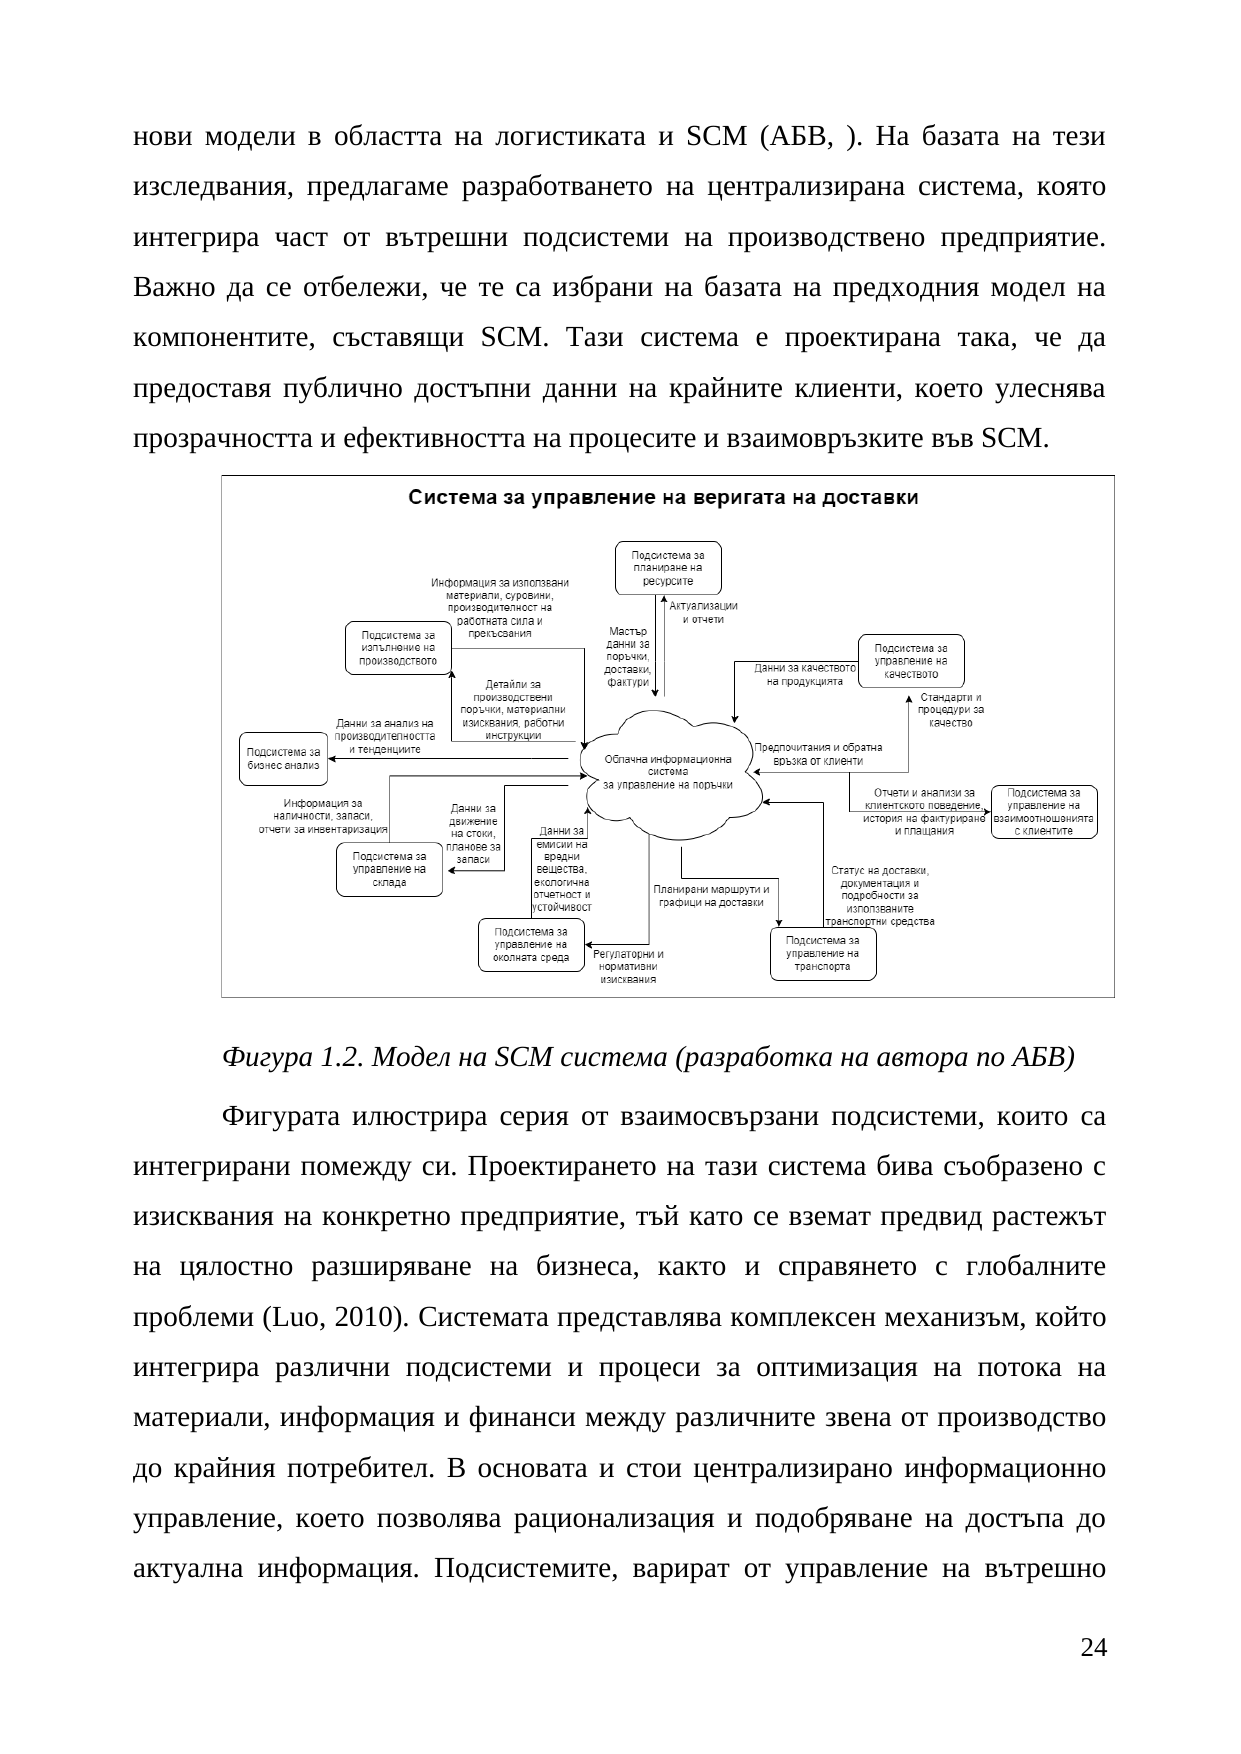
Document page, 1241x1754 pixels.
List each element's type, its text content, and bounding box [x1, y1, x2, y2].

title Фигура 1.2. Модел на SCM система (разработка на автора по АБВ) [133, 1039, 1107, 1073]
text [133, 1098, 1107, 1584]
picture [221, 470, 1115, 998]
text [133, 118, 1107, 453]
